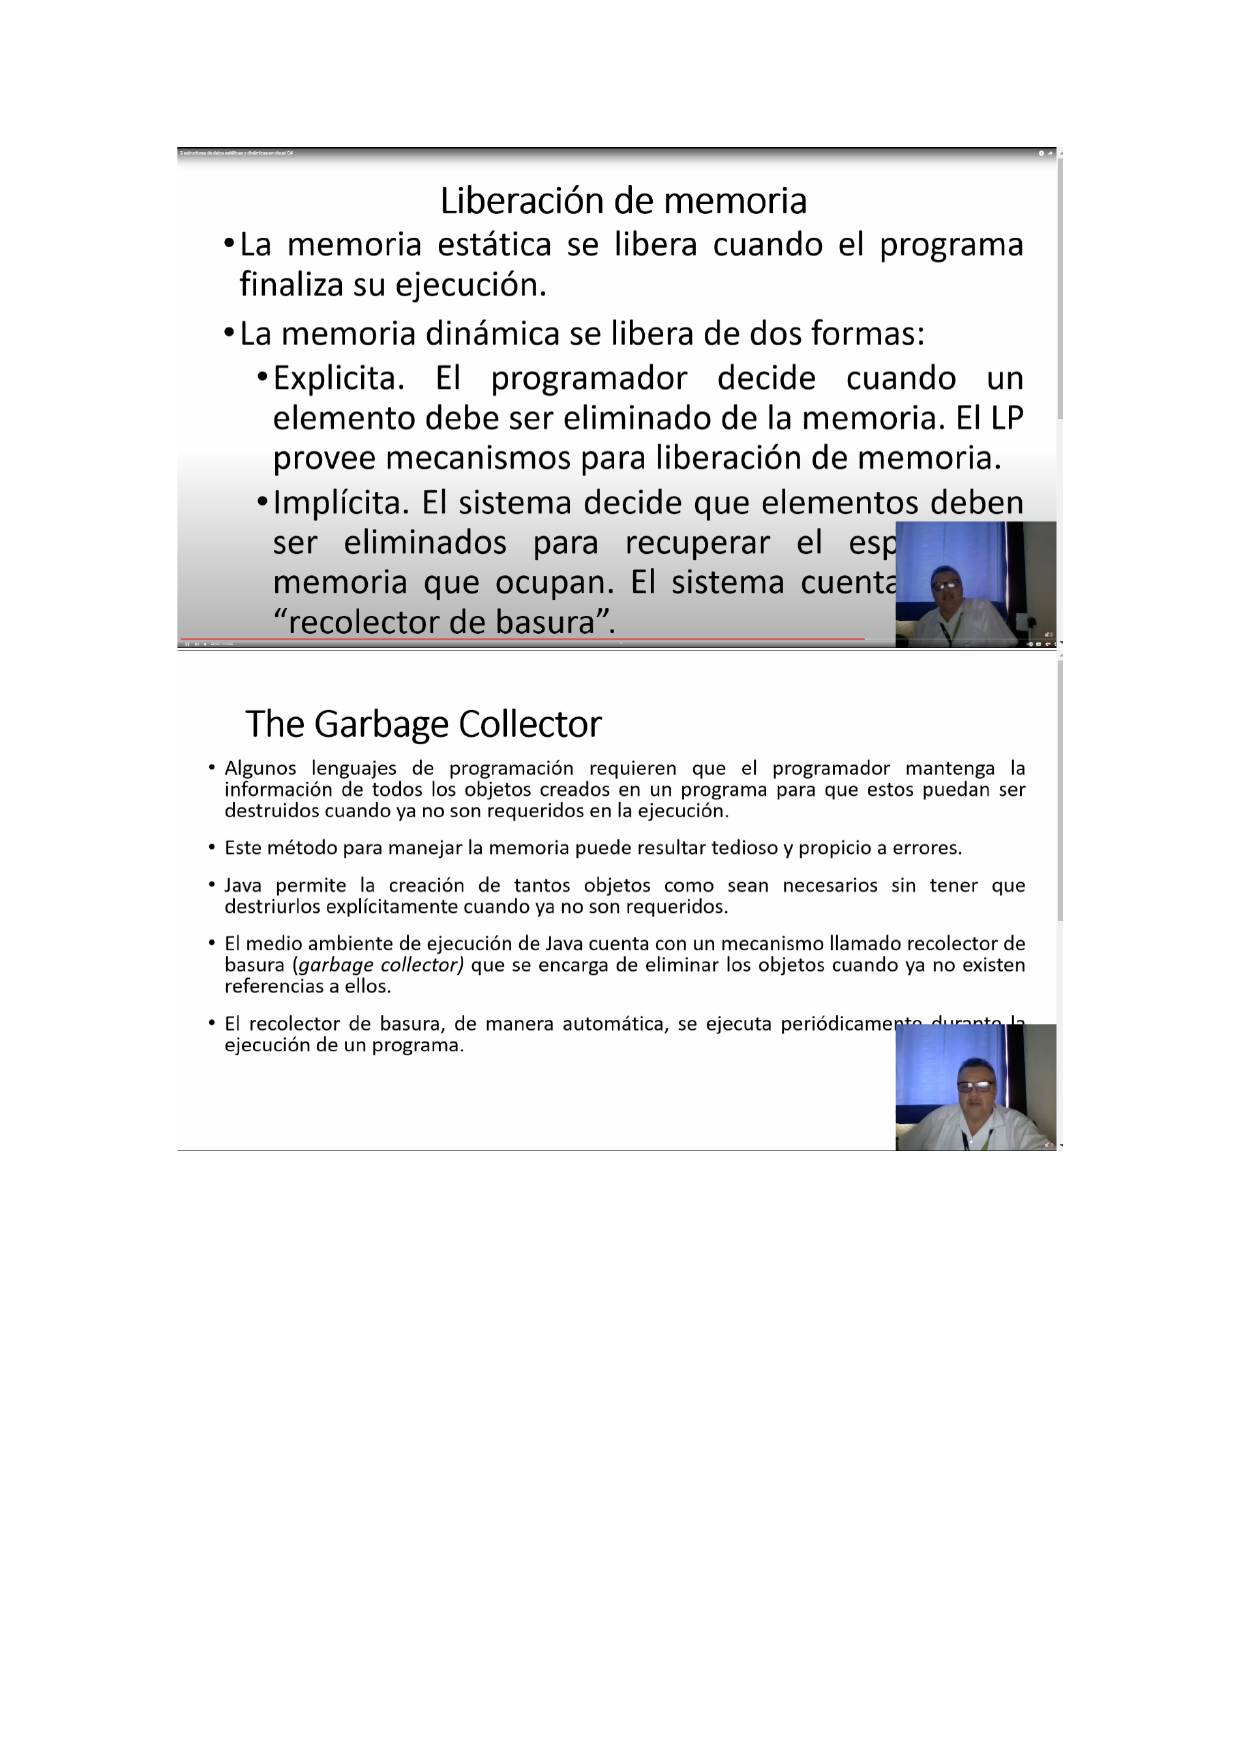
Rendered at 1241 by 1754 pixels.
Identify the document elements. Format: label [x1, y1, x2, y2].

picture [177, 650, 1063, 1151]
picture [177, 147, 1063, 648]
